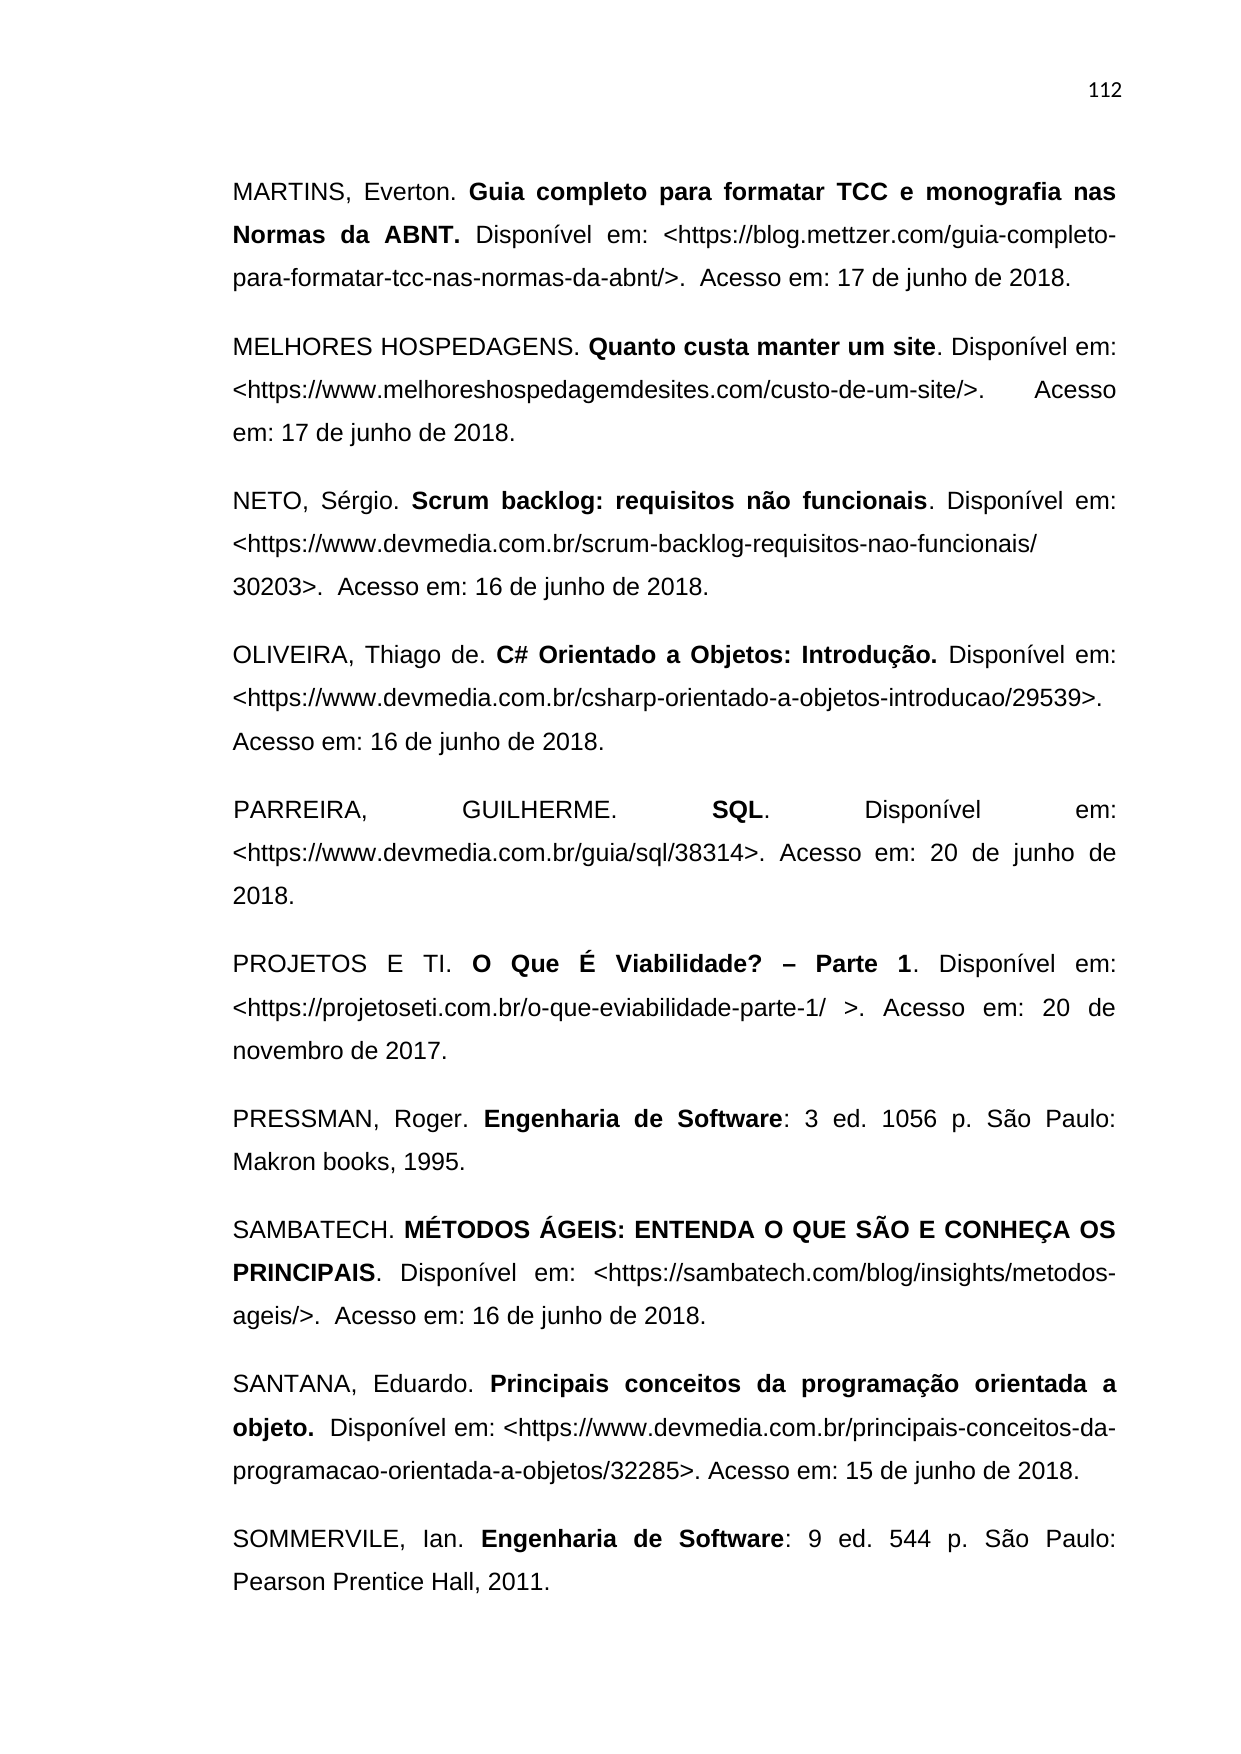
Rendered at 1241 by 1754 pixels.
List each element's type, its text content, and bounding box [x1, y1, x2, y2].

text PRESSMAN, Roger. Engenharia de Software: 3 ed. 1056 p. São Paulo: Makron books, 1995. [232, 1104, 1117, 1176]
text PARREIRA, GUILHERME. SQL. Disponível em: <https://www.devmedia.com.br/guia/sql/38314>. Acesso em: 20 de junho de 2018. [232, 795, 1117, 910]
text MARTINS, Everton. Guia completo para formatar TCC e monografia nas Normas da ABNT. Disponível em: <https://blog.mettzer.com/guia-completo-para-formatar-tcc-nas-normas-da-abnt/>. Acesso em: 17 de junho de 2018. [232, 177, 1117, 292]
text OLIVEIRA, Thiago de. C# Orientado a Objetos: Introdução. Disponível em: <https://www.devmedia.com.br/csharp-orientado-a-objetos-introducao/29539>. Acesso em: 16 de junho de 2018. [232, 640, 1117, 755]
text MELHORES HOSPEDAGENS. Quanto custa manter um site. Disponível em: <https://www.melhoreshospedagemdesites.com/custo-de-um-site/>. Acesso em: 17 de junho de 2018. [232, 332, 1117, 447]
text PROJETOS E TI. O Que É Viabilidade? – Parte 1. Disponível em: <https://projetoseti.com.br/o-que-eviabilidade-parte-1/ >. Acesso em: 20 de novembro de 2017. [232, 949, 1117, 1064]
text SAMBATECH. MÉTODOS ÁGEIS: ENTENDA O QUE SÃO E CONHEÇA OS PRINCIPAIS. Disponível em: <https://sambatech.com/blog/insights/metodos-ageis/>. Acesso em: 16 de junho de 2018. [232, 1215, 1117, 1330]
text SANTANA, Eduardo. Principais conceitos da programação orientada a objeto. Disponível em: <https://www.devmedia.com.br/principais-conceitos-da-programacao-orientada-a-objetos/32285>. Acesso em: 15 de junho de 2018. [232, 1369, 1117, 1484]
text SOMMERVILE, Ian. Engenharia de Software: 9 ed. 544 p. São Paulo: Pearson Prentice Hall, 2011. [232, 1524, 1117, 1596]
text NETO, Sérgio. Scrum backlog: requisitos não funcionais. Disponível em: <https://www.devmedia.com.br/scrum-backlog-requisitos-nao-funcionais/30203>. Acesso em: 16 de junho de 2018. [232, 486, 1117, 601]
